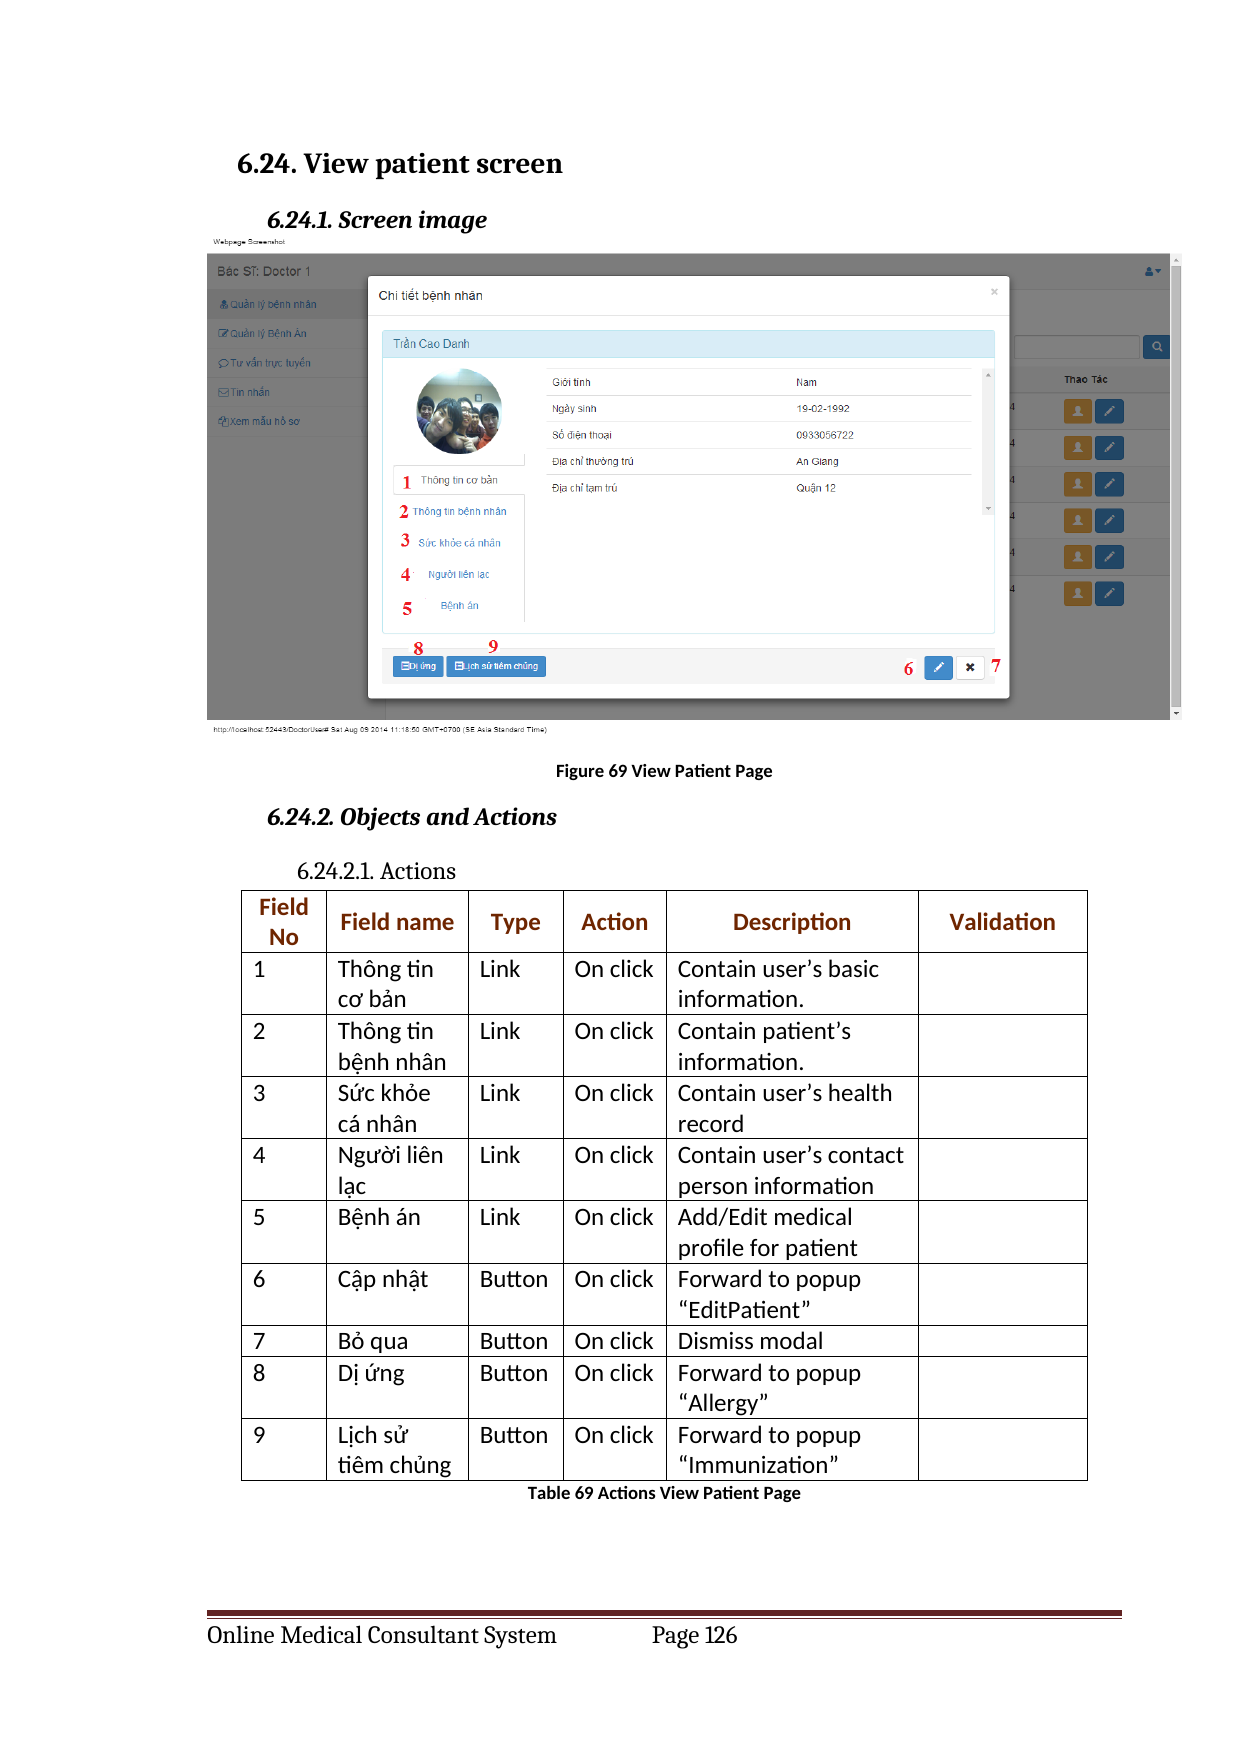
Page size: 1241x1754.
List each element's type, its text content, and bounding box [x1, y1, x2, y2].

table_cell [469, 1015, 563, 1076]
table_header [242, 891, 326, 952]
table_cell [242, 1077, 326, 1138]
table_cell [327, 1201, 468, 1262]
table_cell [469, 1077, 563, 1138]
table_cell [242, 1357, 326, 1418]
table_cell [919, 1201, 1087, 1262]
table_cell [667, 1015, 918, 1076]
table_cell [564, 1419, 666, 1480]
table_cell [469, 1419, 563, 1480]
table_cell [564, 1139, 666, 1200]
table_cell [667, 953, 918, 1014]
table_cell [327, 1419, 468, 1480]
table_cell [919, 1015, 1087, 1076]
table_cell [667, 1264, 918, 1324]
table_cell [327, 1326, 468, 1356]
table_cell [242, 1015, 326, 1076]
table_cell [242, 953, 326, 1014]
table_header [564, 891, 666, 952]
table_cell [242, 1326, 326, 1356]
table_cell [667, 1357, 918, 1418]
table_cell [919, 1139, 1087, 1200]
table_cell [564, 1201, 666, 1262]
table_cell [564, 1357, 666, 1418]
subtitle Screen image [267, 206, 1122, 235]
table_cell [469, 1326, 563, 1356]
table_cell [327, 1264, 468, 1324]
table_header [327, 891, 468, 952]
subtitle Objects and Actions [267, 803, 1122, 832]
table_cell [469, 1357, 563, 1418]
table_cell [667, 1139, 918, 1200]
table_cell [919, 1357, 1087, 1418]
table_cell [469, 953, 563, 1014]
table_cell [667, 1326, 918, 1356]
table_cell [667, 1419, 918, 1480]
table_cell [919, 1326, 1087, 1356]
picture [207, 239, 1182, 734]
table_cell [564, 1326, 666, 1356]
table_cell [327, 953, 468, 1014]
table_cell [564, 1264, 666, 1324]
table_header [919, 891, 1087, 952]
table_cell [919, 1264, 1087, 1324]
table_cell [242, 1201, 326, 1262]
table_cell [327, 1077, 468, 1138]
subtitle Actions [282, 857, 1122, 886]
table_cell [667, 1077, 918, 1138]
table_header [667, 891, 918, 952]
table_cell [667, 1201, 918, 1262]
subtitle View patient screen [237, 147, 1122, 181]
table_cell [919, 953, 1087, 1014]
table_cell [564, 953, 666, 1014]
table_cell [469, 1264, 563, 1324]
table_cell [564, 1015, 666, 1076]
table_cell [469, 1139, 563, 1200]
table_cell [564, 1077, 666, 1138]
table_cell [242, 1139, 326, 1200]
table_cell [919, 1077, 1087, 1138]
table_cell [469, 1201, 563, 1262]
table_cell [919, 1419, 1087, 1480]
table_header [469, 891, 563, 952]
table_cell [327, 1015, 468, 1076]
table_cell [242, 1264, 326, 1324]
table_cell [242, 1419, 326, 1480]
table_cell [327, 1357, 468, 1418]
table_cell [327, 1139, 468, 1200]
